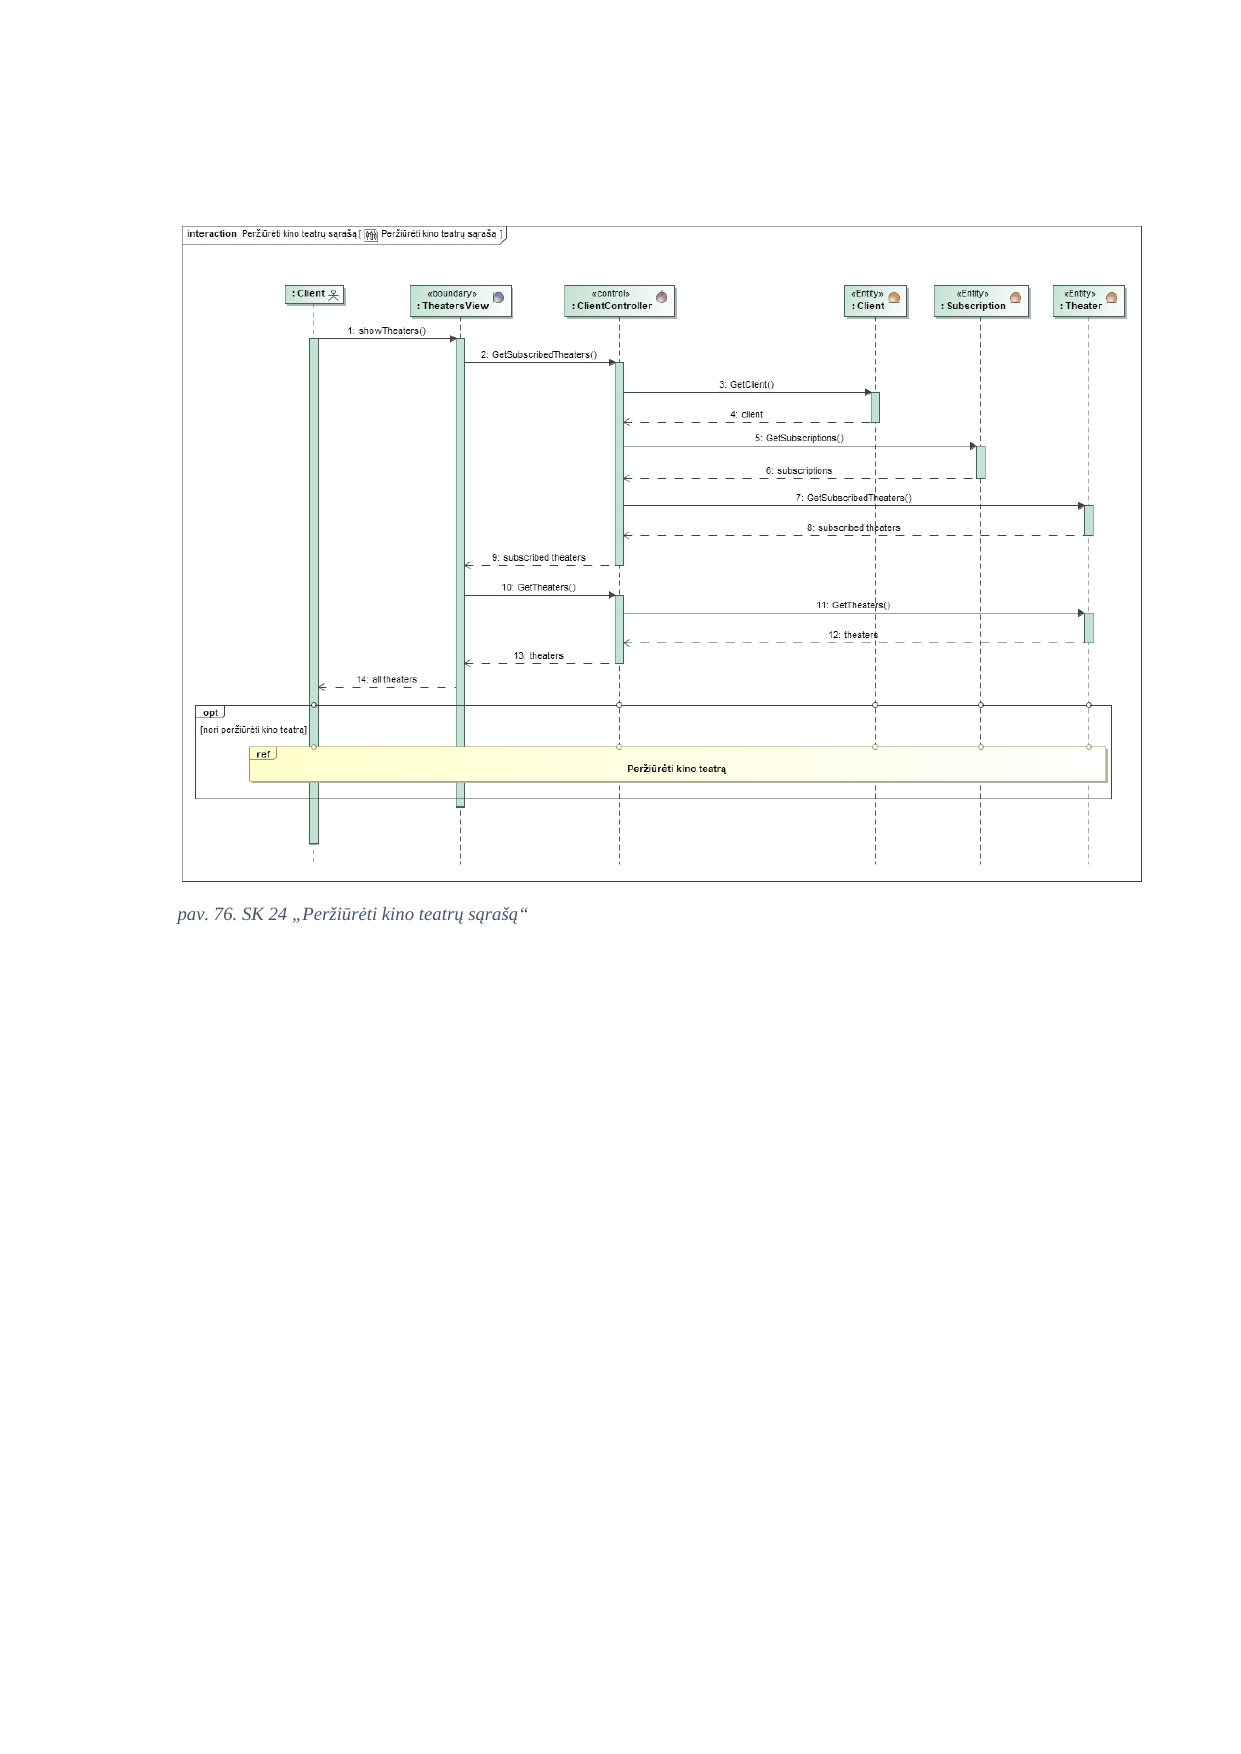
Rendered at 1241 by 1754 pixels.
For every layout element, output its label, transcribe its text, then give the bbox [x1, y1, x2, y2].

picture [177, 221, 1145, 885]
